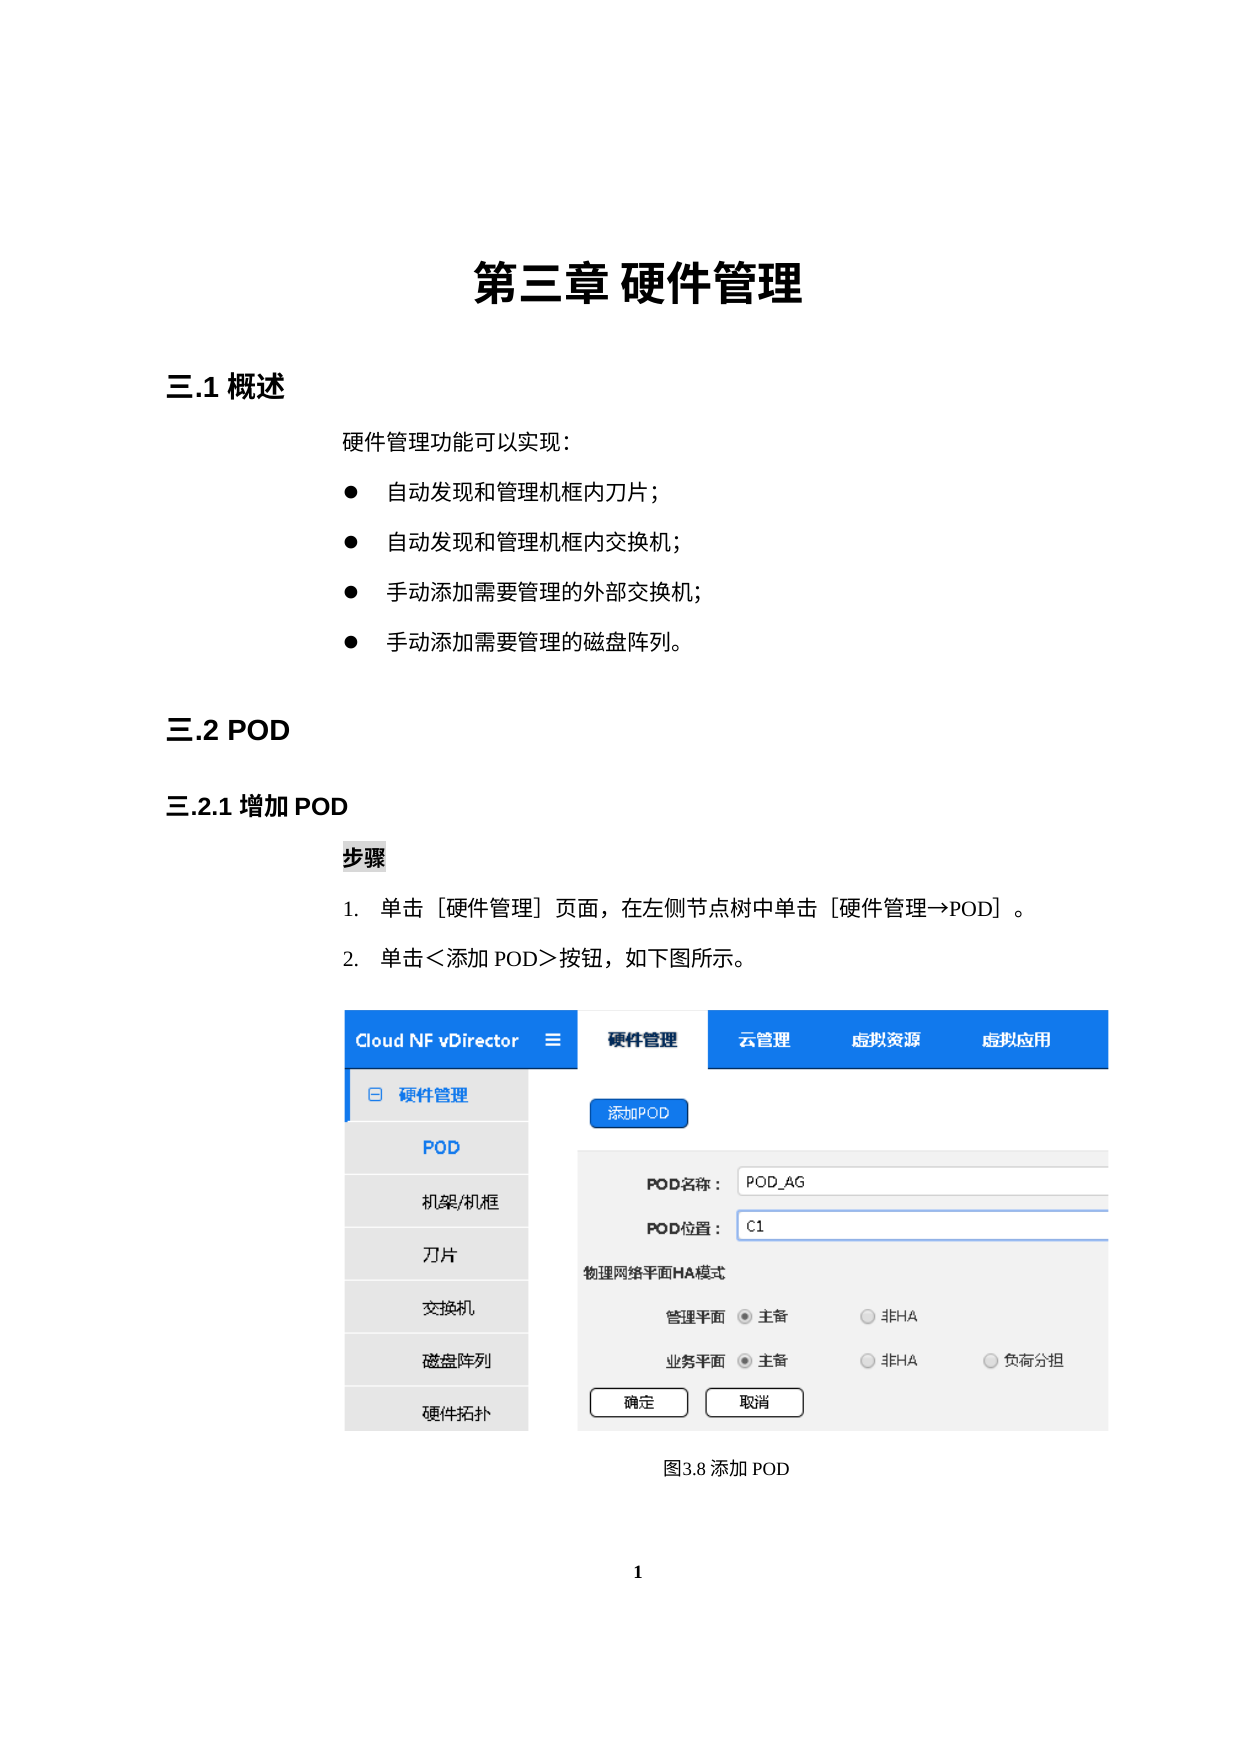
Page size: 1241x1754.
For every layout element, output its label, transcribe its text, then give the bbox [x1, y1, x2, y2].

subtitle 硬件管理 [165, 248, 1110, 314]
subtitle 概述 [165, 364, 1110, 406]
list 单击［硬件管理］页面，在左侧节点树中单击［硬件管理→POD］。 [343, 885, 1110, 922]
subtitle POD [165, 706, 1110, 749]
list 自动发现和管理机框内交换机； [343, 519, 1110, 556]
list 单击＜添加POD＞按钮，如下图所示。 [343, 935, 1110, 972]
text 硬件管理功能可以实现： [343, 419, 1110, 456]
list 手动添加需要管理的外部交换机； [343, 569, 1110, 606]
list 手动添加需要管理的磁盘阵列。 [343, 619, 1110, 656]
list 自动发现和管理机框内刀片； [343, 469, 1110, 506]
text 步骤 [343, 835, 1110, 872]
subtitle 增加POD [165, 786, 1110, 822]
picture [344, 1010, 1109, 1431]
